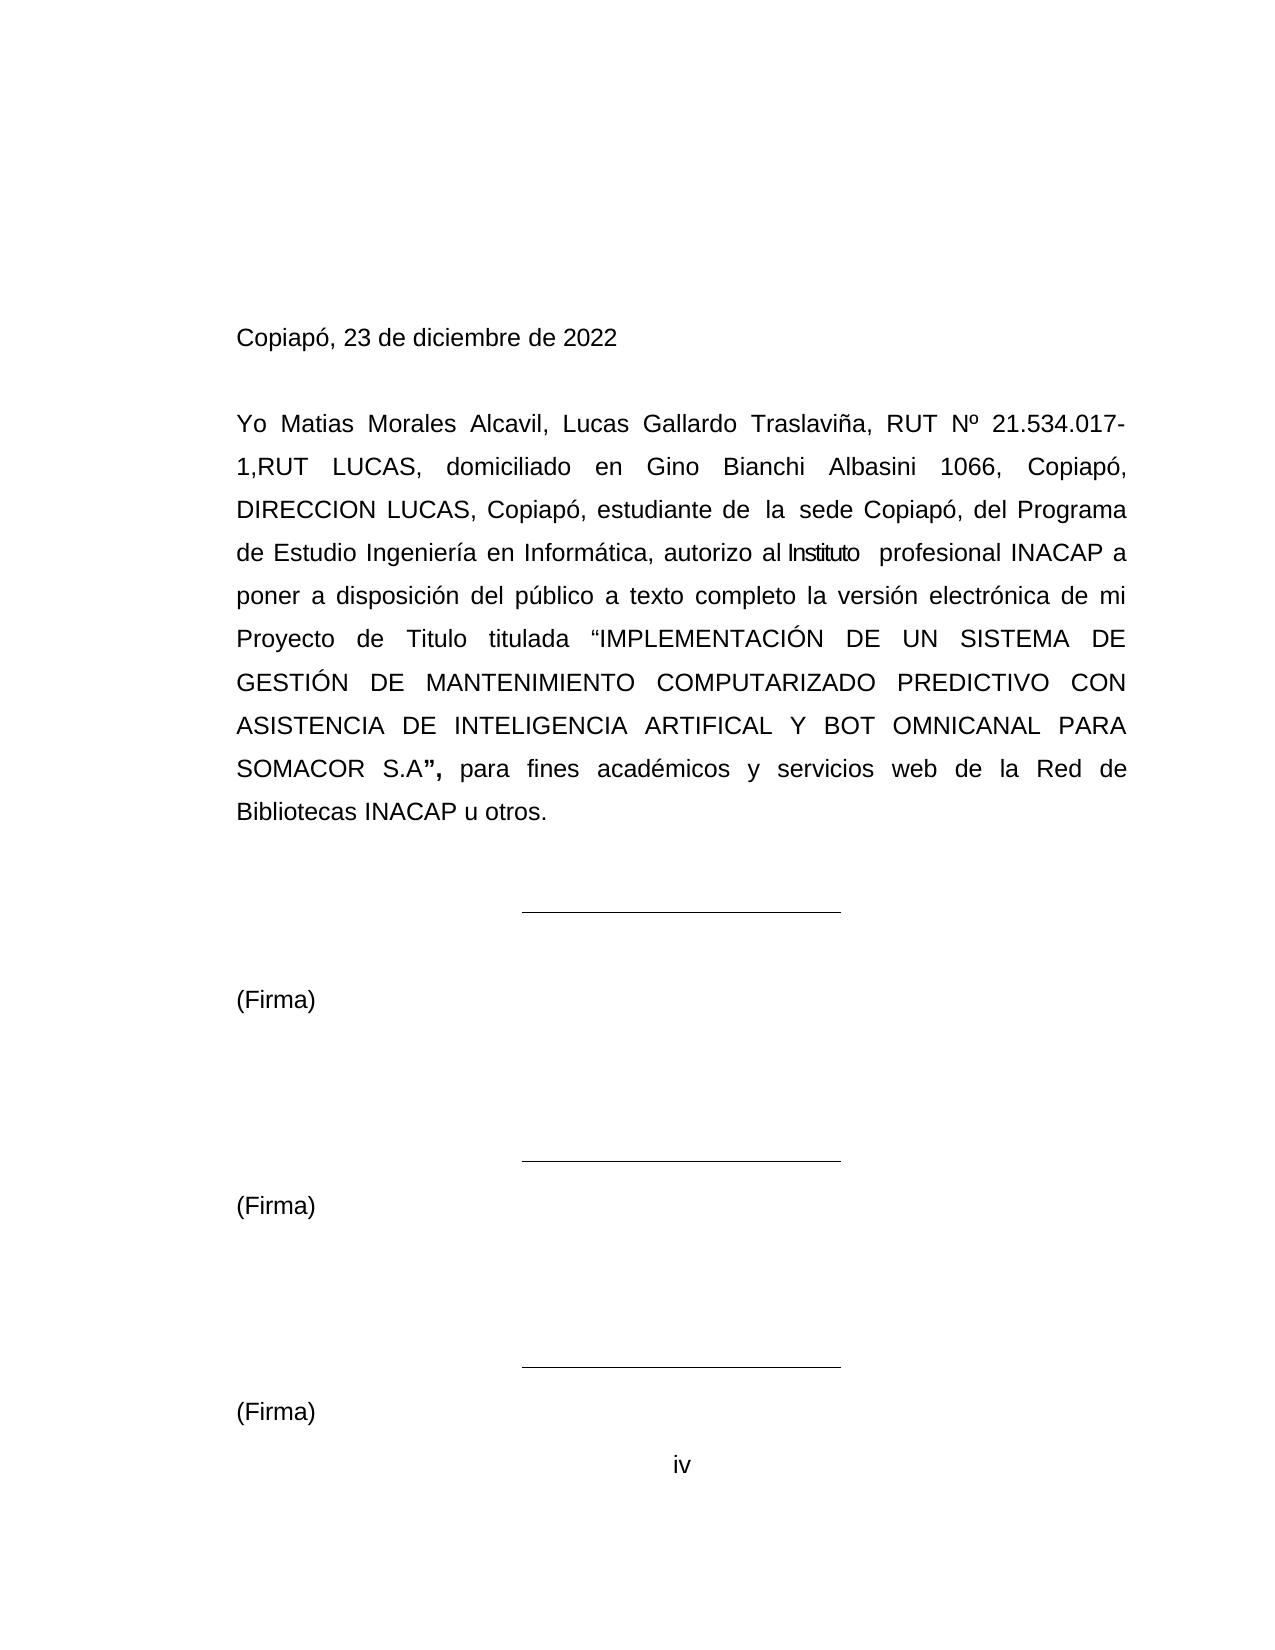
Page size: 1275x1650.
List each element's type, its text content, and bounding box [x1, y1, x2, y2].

text Copiapó, 23 de diciembre de 2022 [236, 322, 1127, 351]
text Yo Matias Morales Alcavil, Lucas Gallardo Traslaviña, RUT Nº 21.534.017-1,RUT LUCAS, domiciliado en Gino Bianchi Albasini 1066, Copiapó, DIRECCION LUCAS, Copiapó, estudiante de la sede Copiapó, del Programa de Estudio Ingeniería en Informática, autorizo al Instituto profesional INACAP a poner a disposición del público a texto completo la versión electrónica de mi Proyecto de Titulo titulada “IMPLEMENTACIÓN DE UN SISTEMA DE GESTIÓN DE MANTENIMIENTO COMPUTARIZADO PREDICTIVO CON ASISTENCIA DE INTELIGENCIA ARTIFICAL Y BOT OMNICANAL PARA SOMACOR S.A”, para fines académicos y servicios web de la Red de Bibliotecas INACAP u otros. [236, 409, 1127, 826]
text (Firma) [236, 985, 1127, 1014]
text (Firma) [236, 1364, 1127, 1426]
text (Firma) [236, 1158, 1127, 1220]
